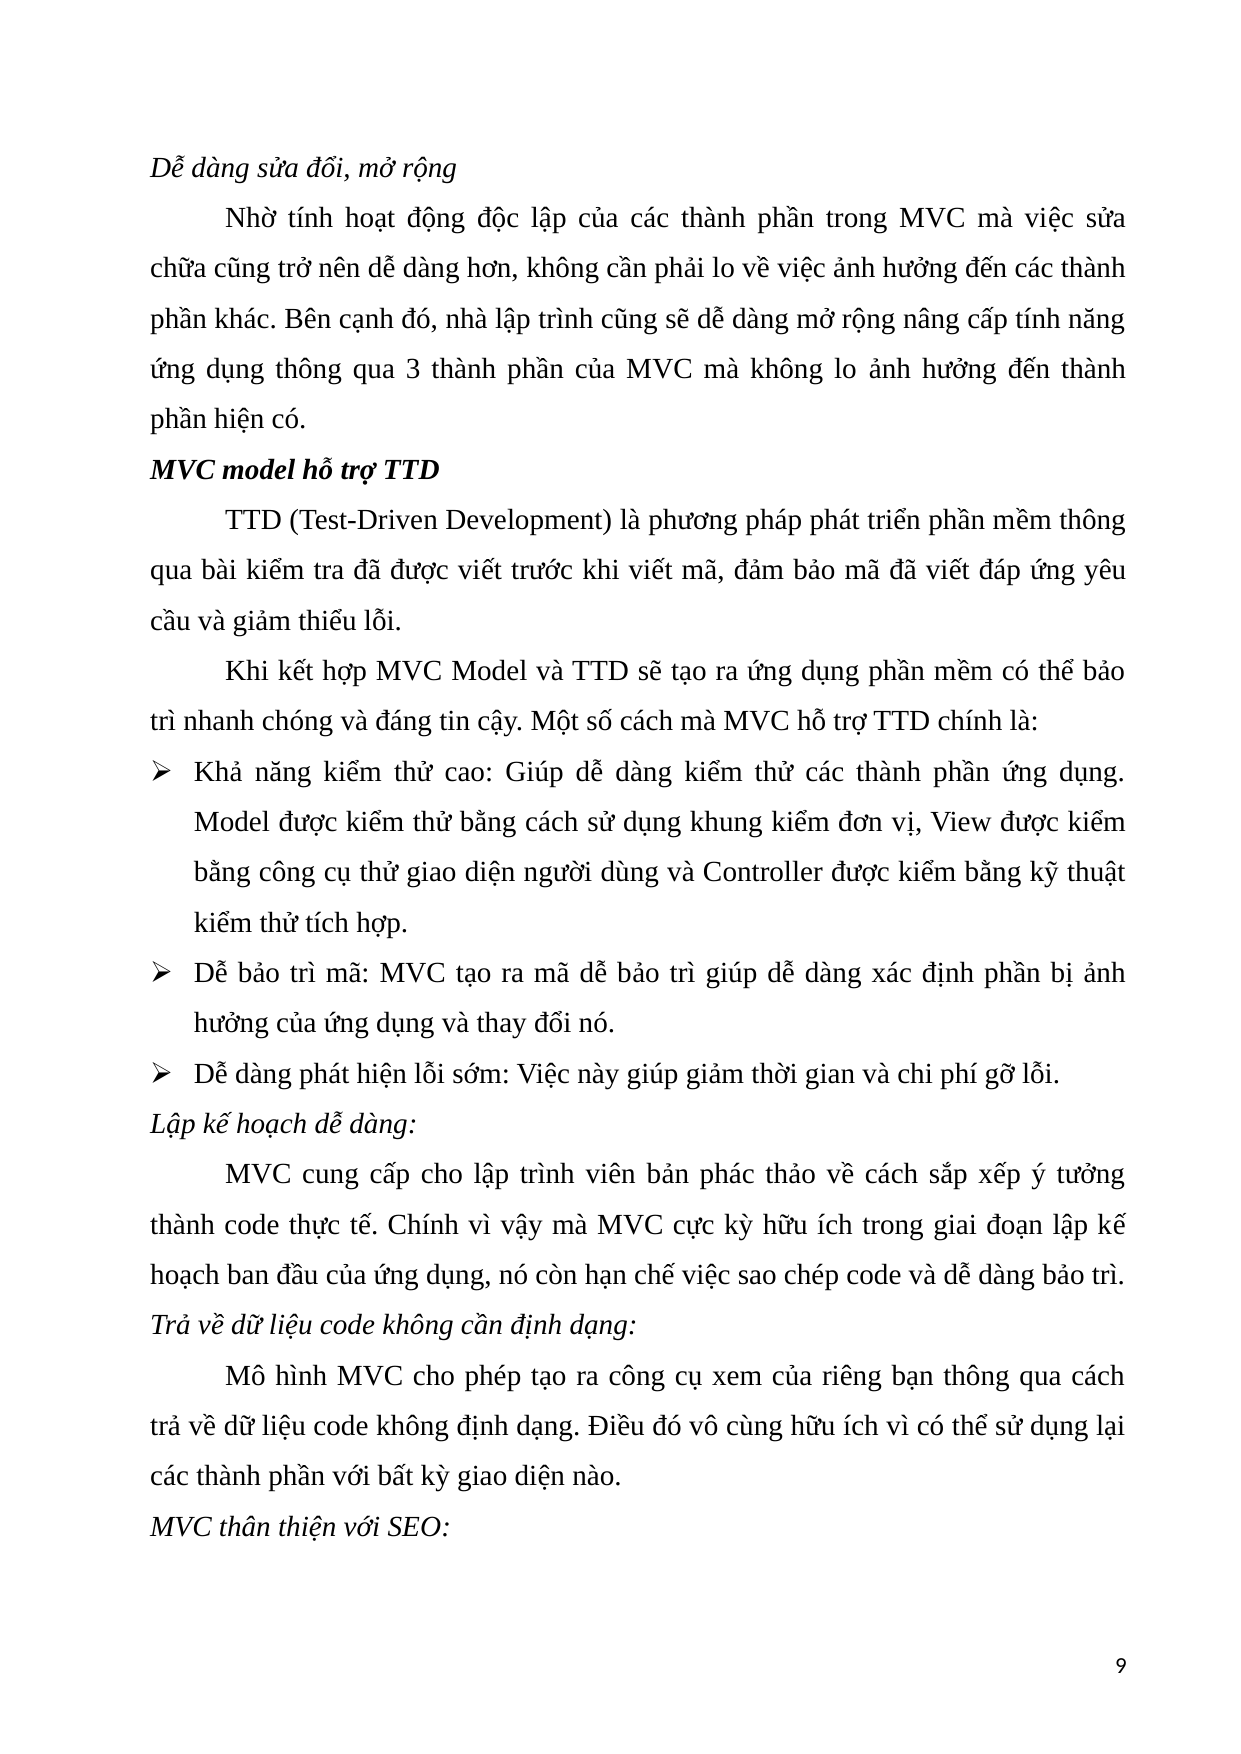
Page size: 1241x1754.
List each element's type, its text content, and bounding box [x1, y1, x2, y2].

list MVC model hỗ trợ TTD [150, 452, 1126, 485]
list Mô hình MVC cho phép tạo ra công cụ xem của riêng bạn thông qua cách trả về dữ liệu code không định dạng. Điều đó vô cùng hữu ích vì có thể sử dụng lại các thành phần với bất kỳ giao diện nào. [150, 1358, 1126, 1492]
list Nhờ tính hoạt động độc lập của các thành phần trong MVC mà việc sửa chữa cũng trở nên dễ dàng hơn, không cần phải lo về việc ảnh hưởng đến các thành phần khác. Bên cạnh đó, nhà lập trình cũng sẽ dễ dàng mở rộng nâng cấp tính năng ứng dụng thông qua 3 thành phần của MVC mà không lo ảnh hưởng đến thành phần hiện có. [150, 200, 1126, 435]
list Dễ dàng sửa đổi, mở rộng [150, 150, 1126, 183]
list Khả năng kiểm thử cao: Giúp dễ dàng kiểm thử các thành phần ứng dụng. Model được kiểm thử bằng cách sử dụng khung kiểm đơn vị, View được kiểm bằng công cụ thử giao diện người dùng và Controller được kiểm bằng kỹ thuật kiểm thử tích hợp. [150, 754, 1126, 938]
list MVC cung cấp cho lập trình viên bản phác thảo về cách sắp xếp ý tưởng thành code thực tế. Chính vì vậy mà MVC cực kỳ hữu ích trong giai đoạn lập kế hoạch ban đầu của ứng dụng, nó còn hạn chế việc sao chép code và dễ dàng bảo trì. [150, 1157, 1126, 1291]
list TTD (Test-Driven Development) là phương pháp phát triển phần mềm thông qua bài kiểm tra đã được viết trước khi viết mã, đảm bảo mã đã viết đáp ứng yêu cầu và giảm thiểu lỗi. [150, 502, 1126, 636]
list Khi kết hợp MVC Model và TTD sẽ tạo ra ứng dụng phần mềm có thể bảo trì nhanh chóng và đáng tin cậy. Một số cách mà MVC hỗ trợ TTD chính là: [150, 653, 1126, 737]
list Trả về dữ liệu code không cần định dạng: [150, 1307, 1126, 1341]
list Lập kế hoạch dễ dàng: [150, 1106, 1126, 1140]
list Dễ dàng phát hiện lỗi sớm: Việc này giúp giảm thời gian và chi phí gỡ lỗi. [150, 1056, 1126, 1089]
list MVC thân thiện với SEO: [150, 1509, 1126, 1542]
list Dễ bảo trì mã: MVC tạo ra mã dễ bảo trì giúp dễ dàng xác định phần bị ảnh hưởng của ứng dụng và thay đổi nó. [150, 955, 1126, 1039]
